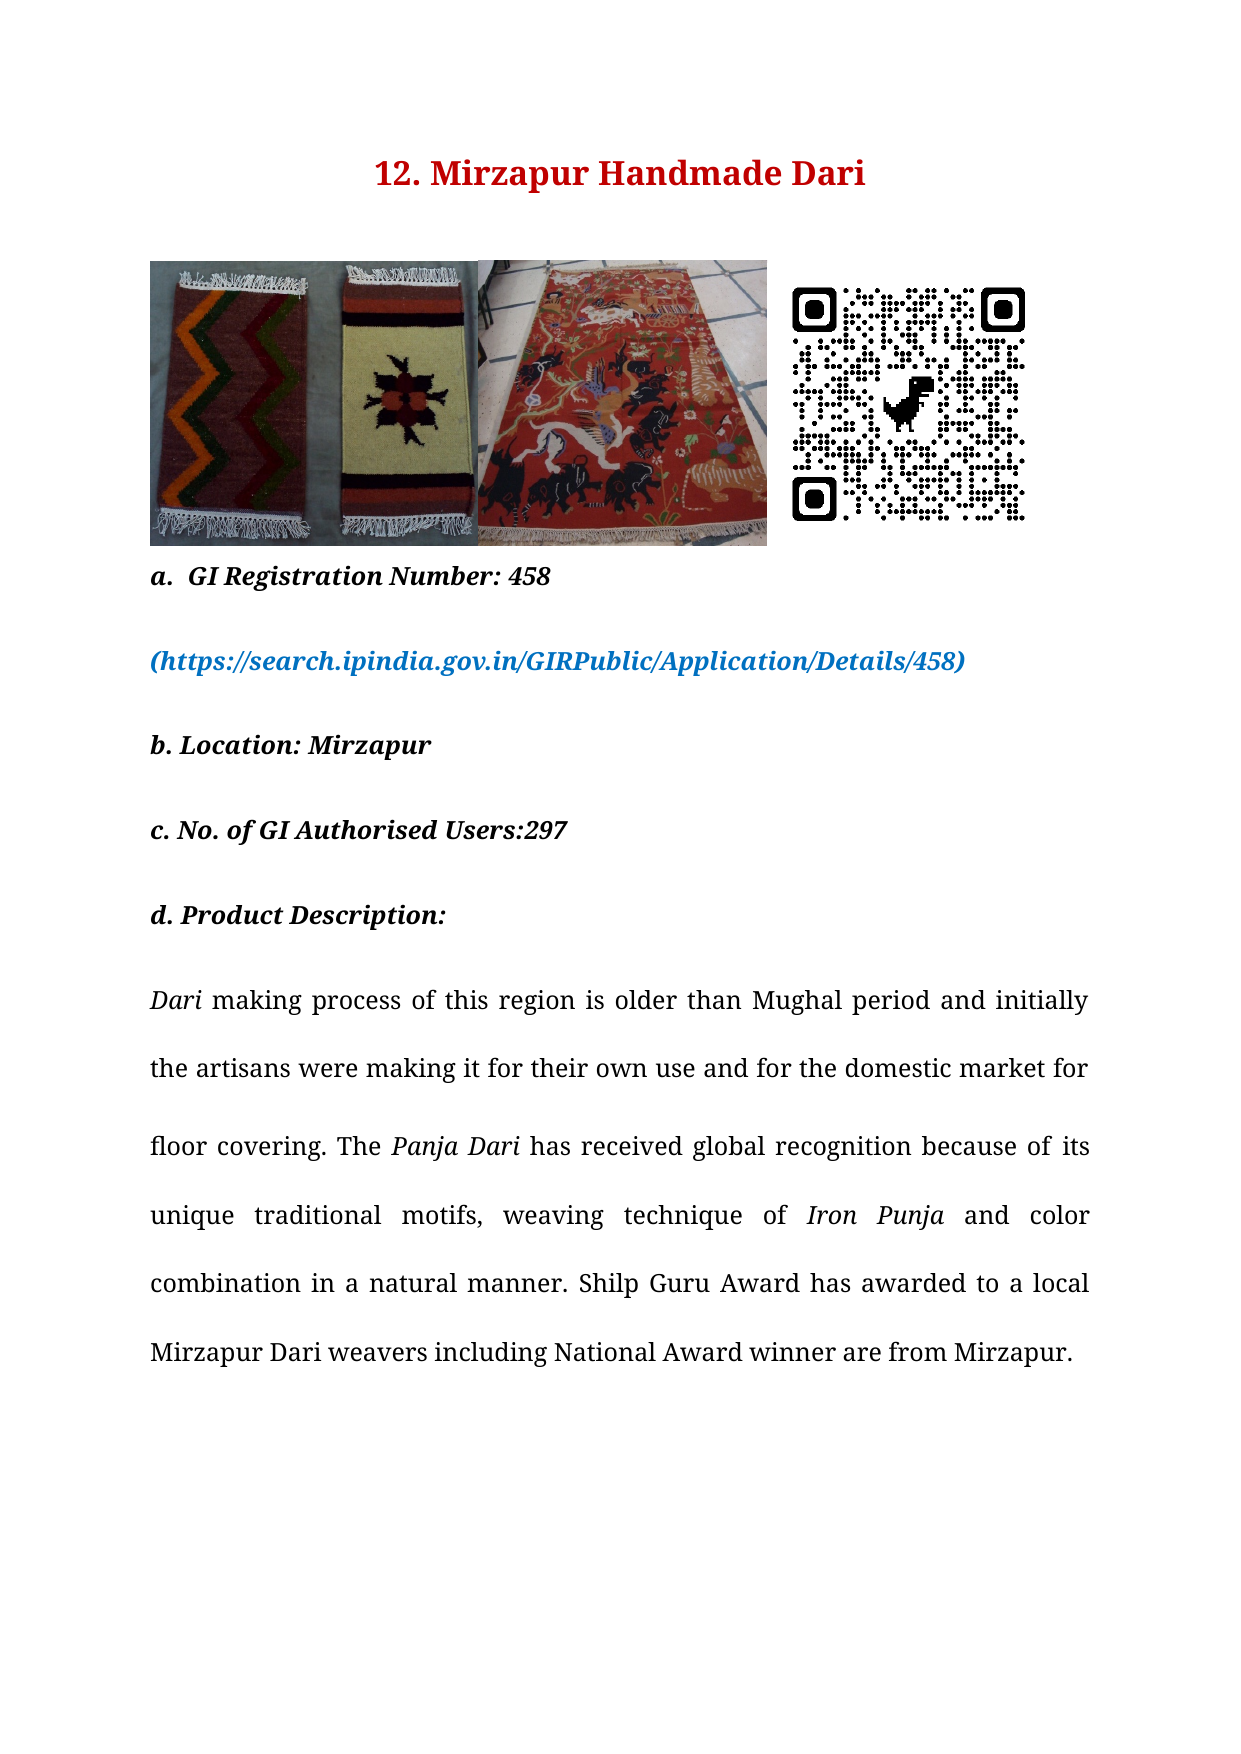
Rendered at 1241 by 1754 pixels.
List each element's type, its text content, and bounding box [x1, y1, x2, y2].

text b. Location: Mirzapur [150, 728, 1090, 762]
picture [150, 260, 1050, 546]
text c. No. of GI Authorised Users:297 [150, 813, 1090, 847]
text (https://search.ipindia.gov.in/GIRPublic/Application/Details/458) [150, 643, 1090, 677]
text 12. Mirzapur Handmade Dari [150, 150, 1090, 195]
text Dari making process of this region is older than Mughal period and initially the artisans were making it for their own use and for the domestic market for floor covering. The Panja Dari has received global recognition because of its unique traditional motifs, weaving technique of Iron Punja and color combination in a natural manner. Shilp Guru Award has awarded to a local Mirzapur Dari weavers including National Award winner are from Mirzapur. [150, 982, 1090, 1368]
text d. Product Description: [150, 897, 1090, 932]
list GI Registration Number: 458 [150, 558, 1090, 592]
